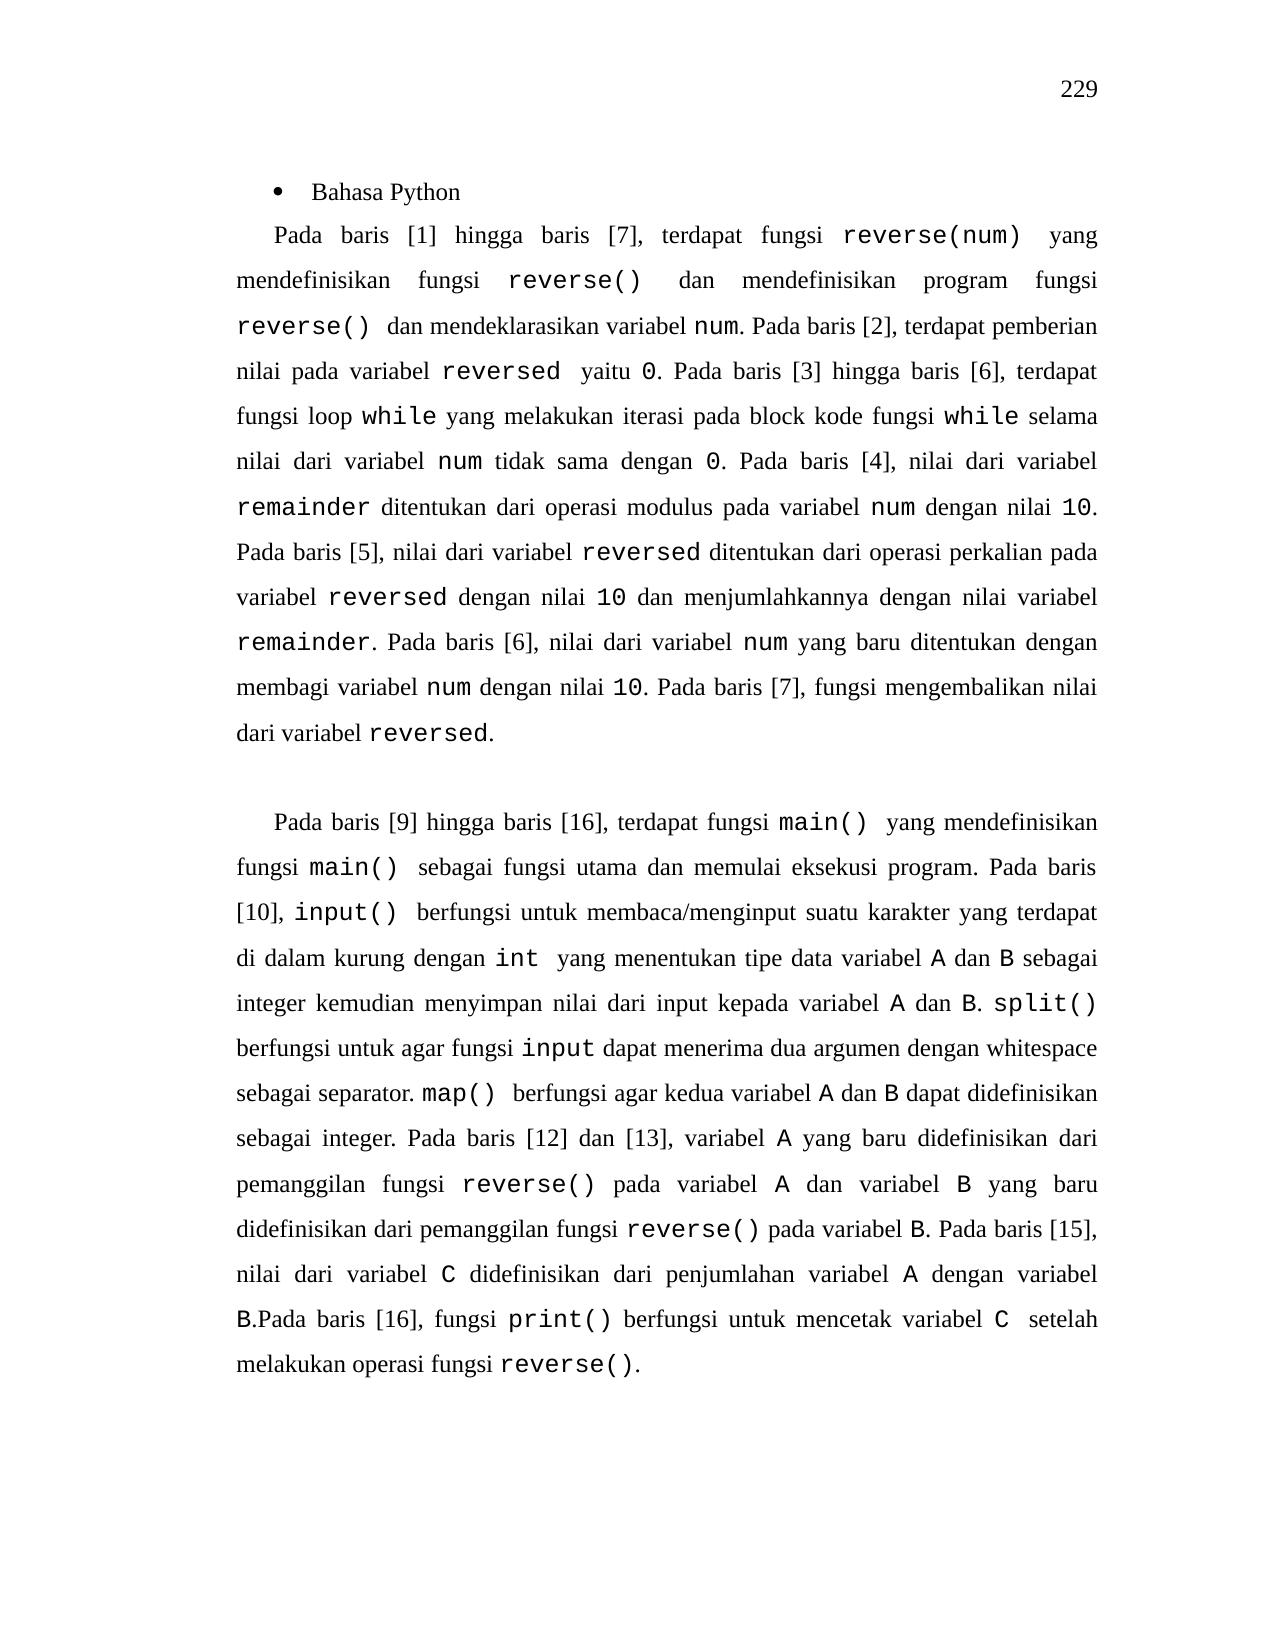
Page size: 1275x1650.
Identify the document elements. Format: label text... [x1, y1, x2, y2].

text Pada baris [1] hingga baris [7], terdapat fungsi reverse(num) yang mendefinisikan fungsi reverse() dan mendefinisikan program fungsi reverse() dan mendeklarasikan variabel num. Pada baris [2], terdapat pemberian nilai pada variabel reversed yaitu 0. Pada baris [3] hingga baris [6], terdapat fungsi loop while yang melakukan iterasi pada block kode fungsi while selama nilai dari variabel num tidak sama dengan 0. Pada baris [4], nilai dari variabel remainder ditentukan dari operasi modulus pada variabel num dengan nilai 10. Pada baris [5], nilai dari variabel reversed ditentukan dari operasi perkalian pada variabel reversed dengan nilai 10 dan menjumlahkannya dengan nilai variabel remainder. Pada baris [6], nilai dari variabel num yang baru ditentukan dengan membagi variabel num dengan nilai 10. Pada baris [7], fungsi mengembalikan nilai dari variabel reversed. [236, 220, 1098, 748]
list Bahasa Python [274, 177, 1098, 206]
text Pada baris [9] hingga baris [16], terdapat fungsi main() yang mendefinisikan fungsi main() sebagai fungsi utama dan memulai eksekusi program. Pada baris [10], input() berfungsi untuk membaca/menginput suatu karakter yang terdapat di dalam kurung dengan int yang menentukan tipe data variabel A dan B sebagai integer kemudian menyimpan nilai dari input kepada variabel A dan B. split() berfungsi untuk agar fungsi input dapat menerima dua argumen dengan whitespace sebagai separator. map() berfungsi agar kedua variabel A dan B dapat didefinisikan sebagai integer. Pada baris [12] dan [13], variabel A yang baru didefinisikan dari pemanggilan fungsi reverse() pada variabel A dan variabel B yang baru didefinisikan dari pemanggilan fungsi reverse() pada variabel B. Pada baris [15], nilai dari variabel C didefinisikan dari penjumlahan variabel A dengan variabel B.Pada baris [16], fungsi print() berfungsi untuk mencetak variabel C setelah melakukan operasi fungsi reverse(). [236, 807, 1098, 1380]
